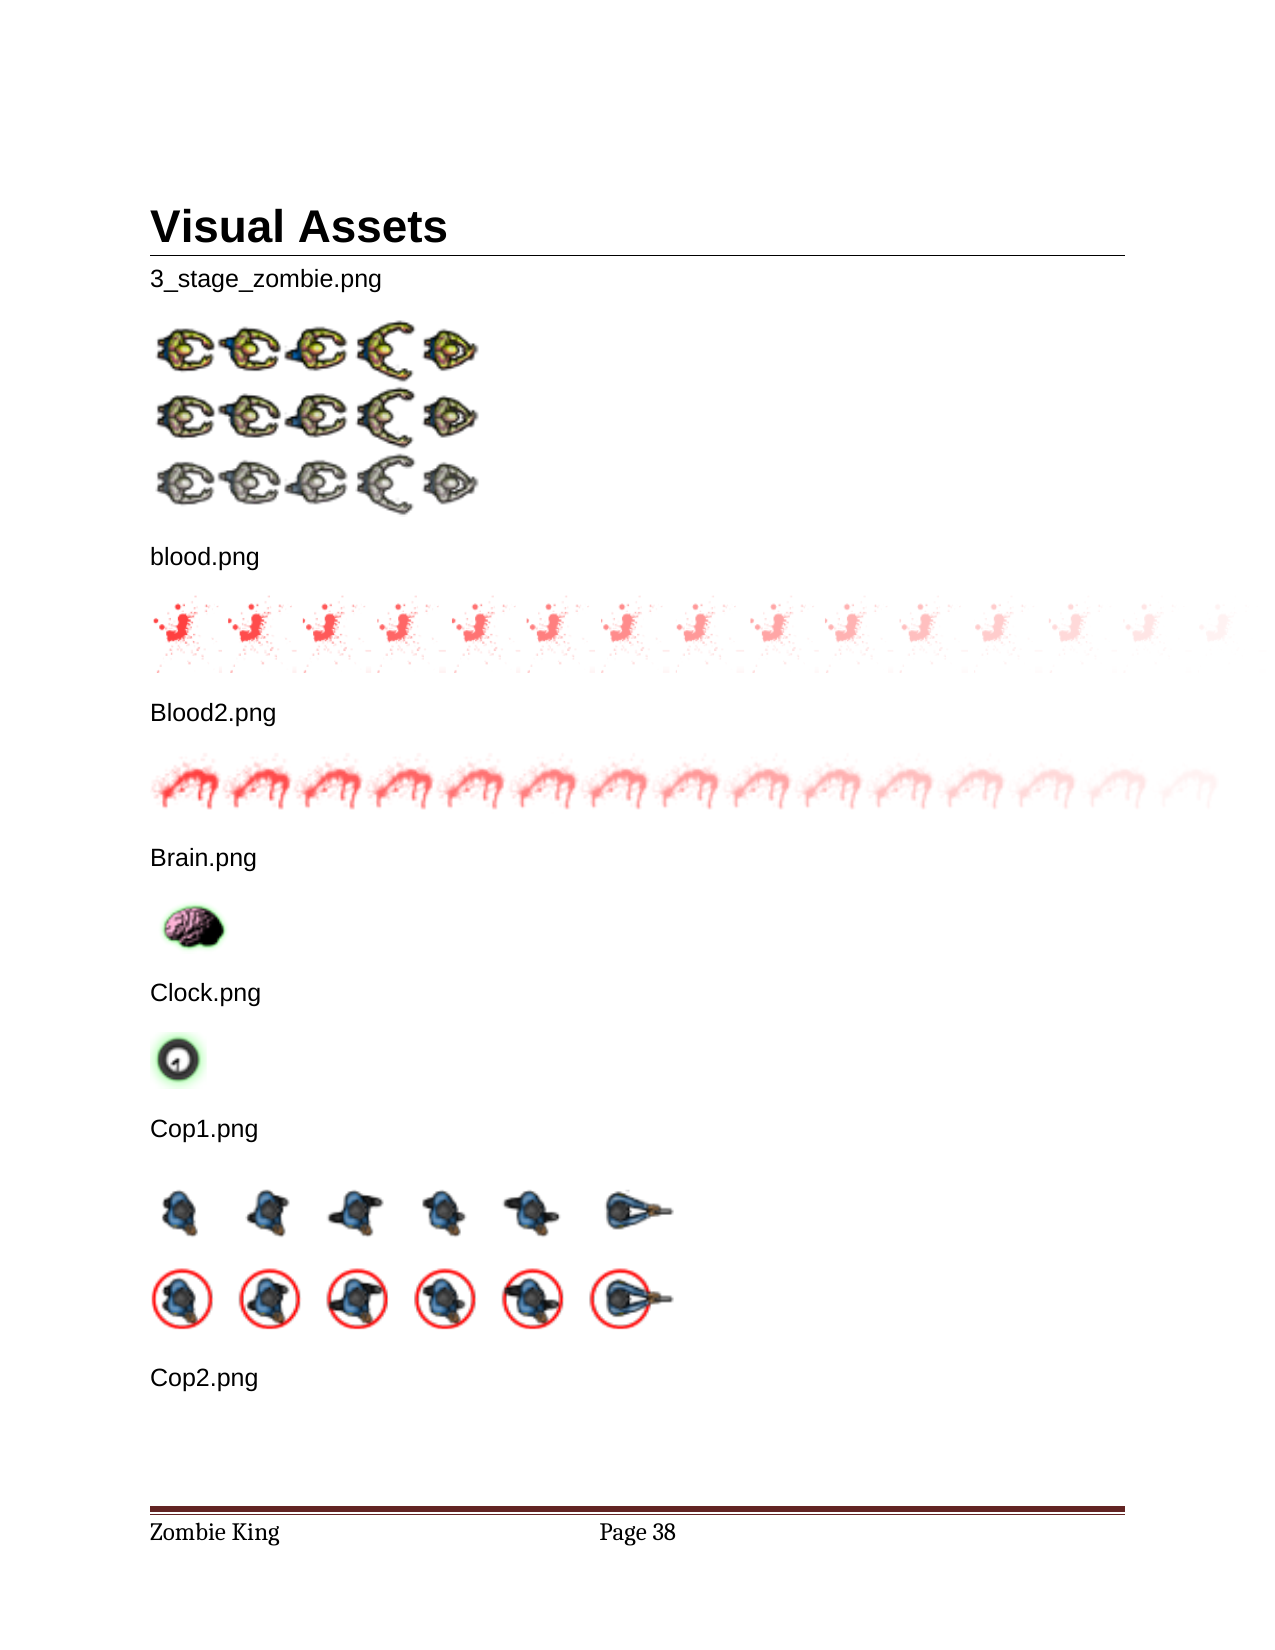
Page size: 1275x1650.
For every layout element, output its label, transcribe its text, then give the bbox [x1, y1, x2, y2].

picture [150, 751, 1219, 818]
text Clock.png [150, 978, 1125, 1007]
text Cop1.png [150, 1114, 1125, 1143]
picture [150, 595, 1268, 673]
text Blood2.png [150, 698, 1125, 727]
text Brain.png [150, 843, 1125, 871]
text blood.png [150, 542, 1125, 571]
picture [150, 317, 483, 517]
picture [150, 896, 235, 954]
text 3_stage_zombie.png [150, 264, 1125, 292]
picture [150, 1032, 207, 1089]
text Cop2.png [150, 1363, 1125, 1392]
picture [150, 1167, 675, 1338]
subtitle Visual Assets [150, 200, 1125, 255]
